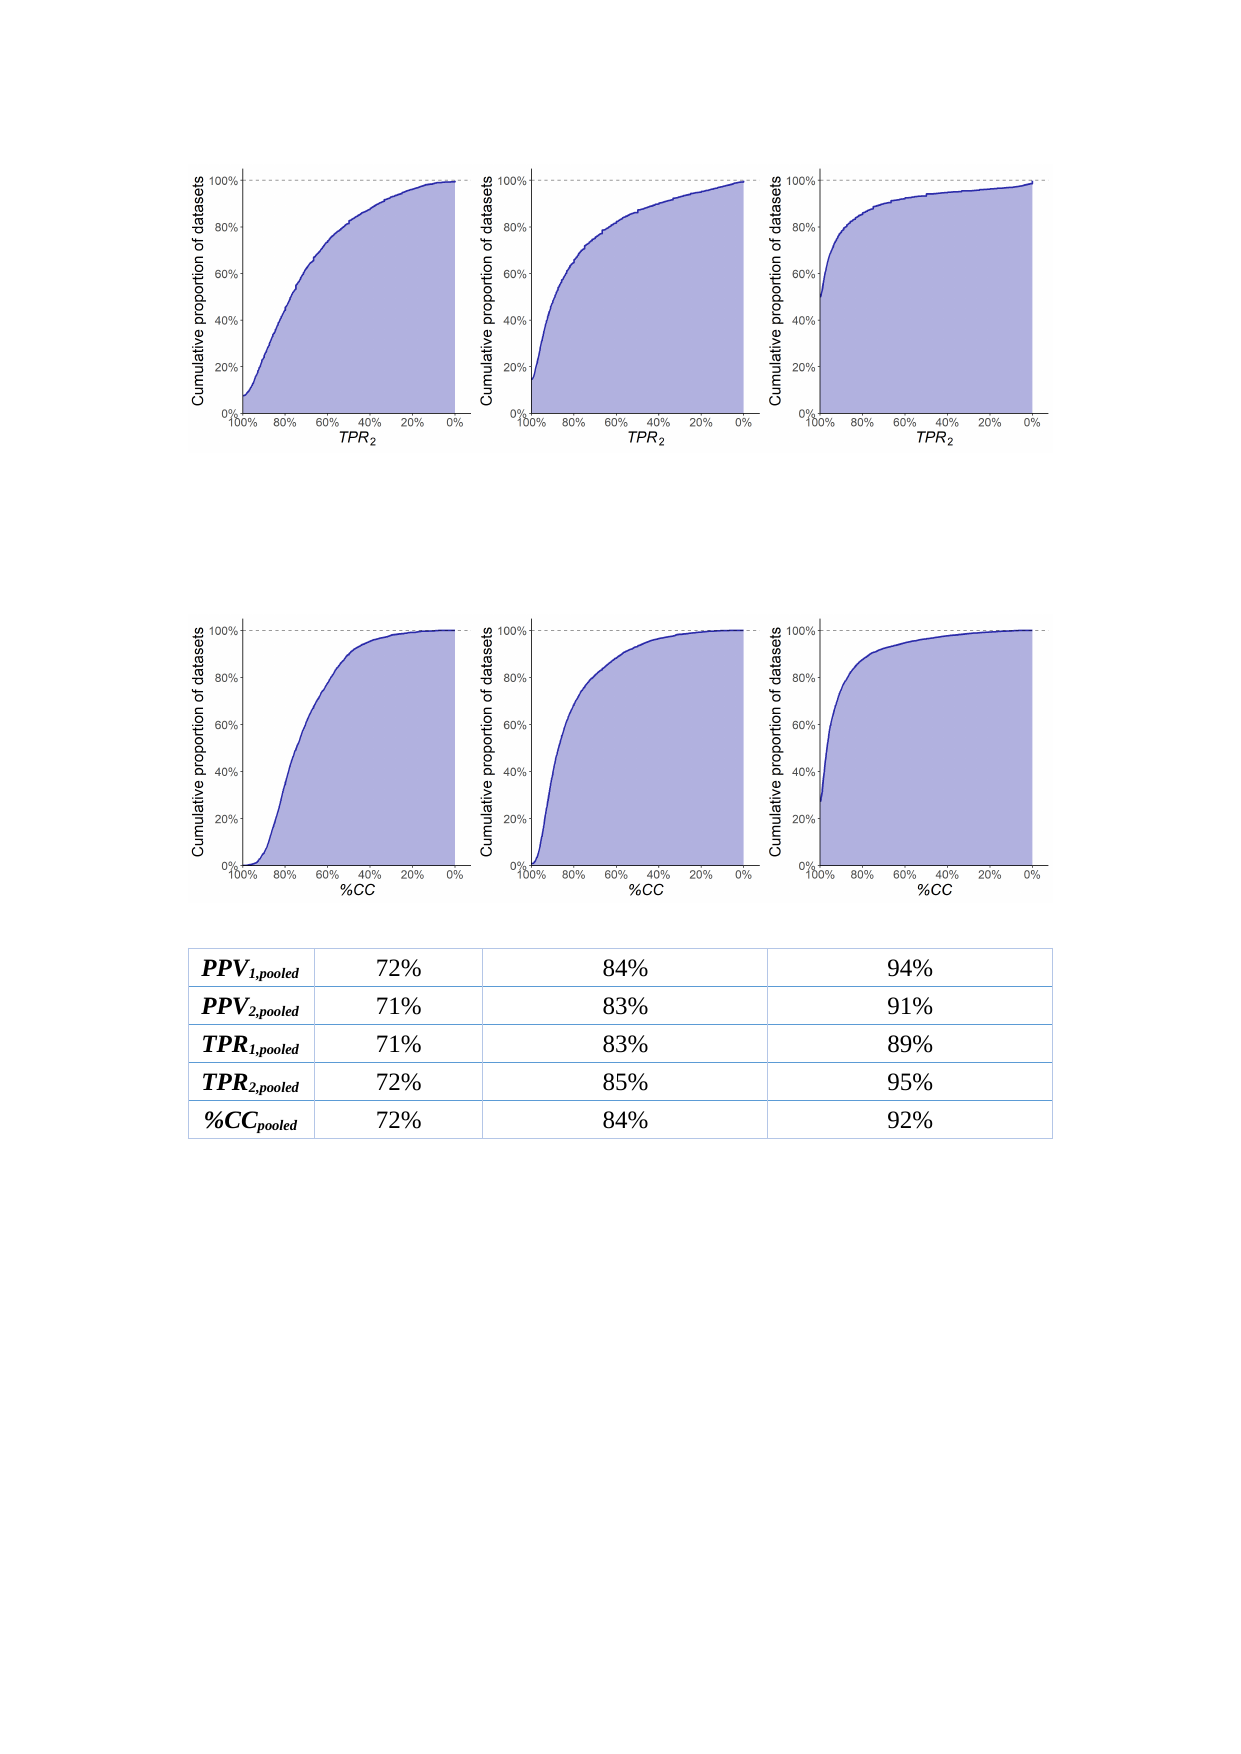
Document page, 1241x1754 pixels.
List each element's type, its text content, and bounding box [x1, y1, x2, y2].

table_header 94% [768, 949, 1052, 986]
table_cell 92% [768, 1101, 1052, 1138]
table_cell PPV2,pooled [189, 987, 314, 1024]
table_cell 71% [315, 987, 482, 1024]
table_cell %CCpooled [189, 1101, 314, 1138]
table_cell 83% [483, 1025, 767, 1062]
table_header 84% [483, 949, 767, 986]
table_cell 85% [483, 1063, 767, 1100]
table_cell 72% [315, 1101, 482, 1138]
table_cell 83% [483, 987, 767, 1024]
picture [187, 164, 1053, 453]
table_cell 72% [315, 1063, 482, 1100]
picture [187, 614, 1053, 903]
table_cell TPR2,pooled [189, 1063, 314, 1100]
table_cell 84% [483, 1101, 767, 1138]
table_header 72% [315, 949, 482, 986]
table_header PPV1,pooled [189, 949, 314, 986]
table_cell 95% [768, 1063, 1052, 1100]
table_cell 71% [315, 1025, 482, 1062]
table_cell 89% [768, 1025, 1052, 1062]
table_cell TPR1,pooled [189, 1025, 314, 1062]
table_cell 91% [768, 987, 1052, 1024]
